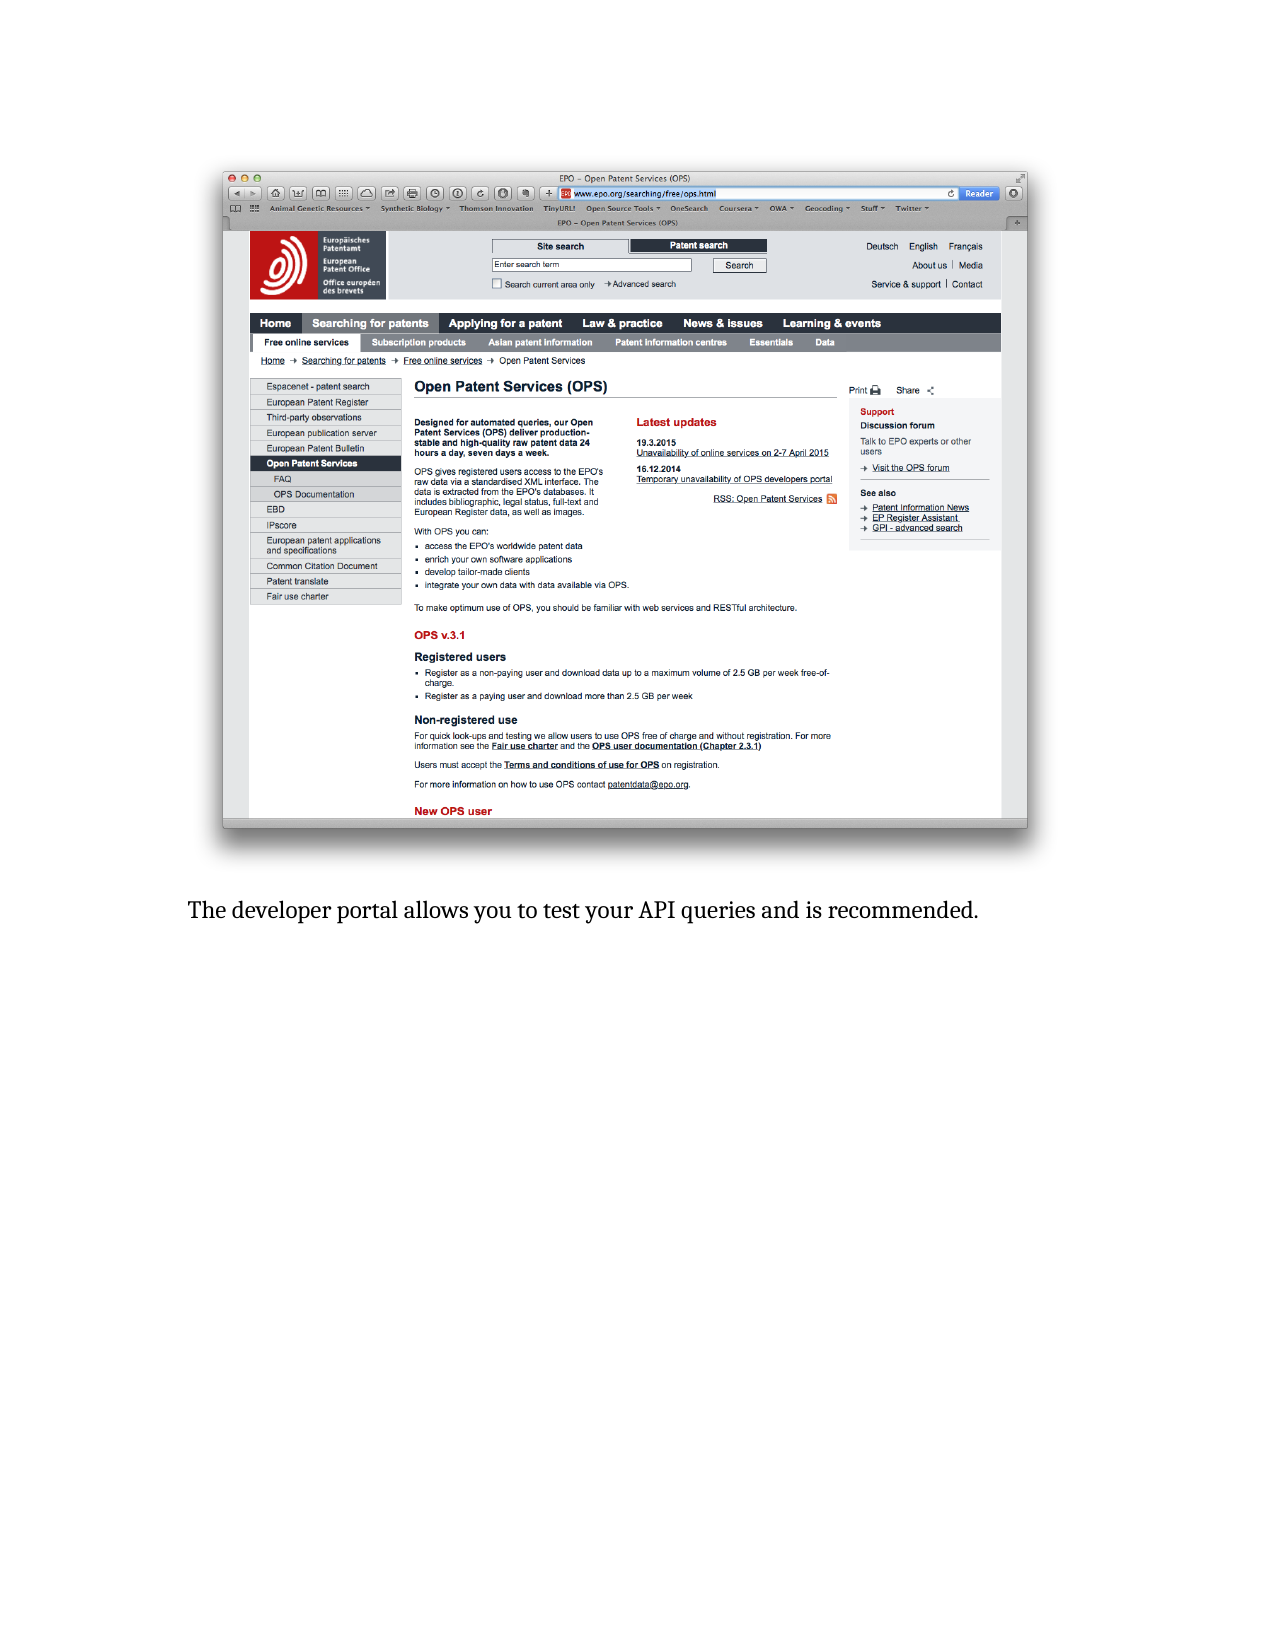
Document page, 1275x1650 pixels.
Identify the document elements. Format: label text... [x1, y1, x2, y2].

text The developer portal allows you to test your API queries and is recommended. [187, 896, 1087, 925]
picture [187, 150, 1063, 878]
